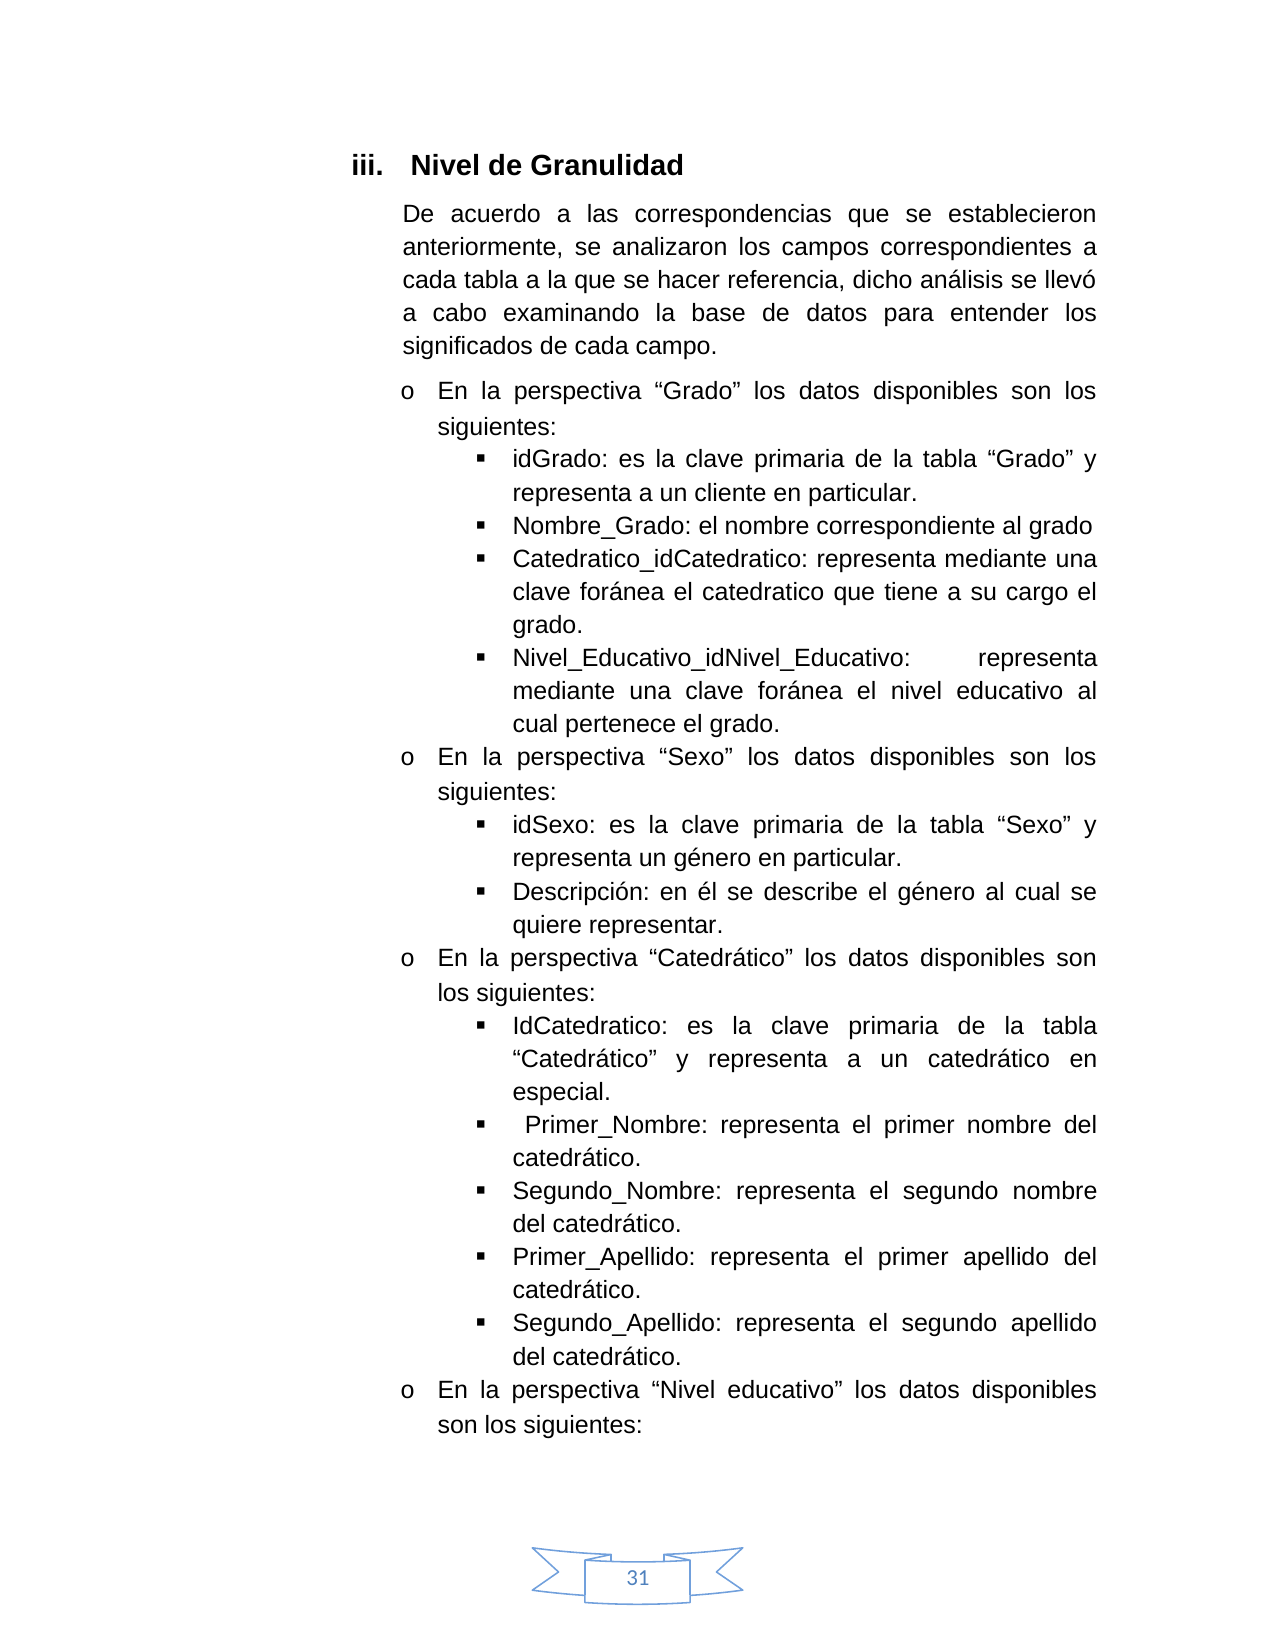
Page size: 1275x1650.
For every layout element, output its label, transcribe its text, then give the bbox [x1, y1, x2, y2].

list Nivel_Educativo_idNivel_Educativo: representa mediante una clave foránea el nivel educativo al cual pertenece el grado. [475, 643, 1098, 738]
list En la perspectiva “Nivel educativo” los datos disponibles son los siguientes: [400, 1374, 1098, 1438]
list Segundo_Apellido: representa el segundo apellido del catedrático. [475, 1308, 1098, 1370]
list idGrado: es la clave primaria de la tabla “Grado” y representa a un cliente en particular. [475, 444, 1098, 506]
list Segundo_Nombre: representa el segundo nombre del catedrático. [475, 1176, 1098, 1238]
list idSexo: es la clave primaria de la tabla “Sexo” y representa un género en particular. [475, 810, 1098, 872]
subtitle Nivel de Granulidad [383, 148, 1098, 181]
list En la perspectiva “Sexo” los datos disponibles son los siguientes: [400, 742, 1098, 806]
list Descripción: en él se describe el género al cual se quiere representar. [475, 876, 1098, 938]
list Primer_Apellido: representa el primer apellido del catedrático. [475, 1242, 1098, 1304]
list En la perspectiva “Grado” los datos disponibles son los siguientes: [400, 376, 1098, 440]
list IdCatedratico: es la clave primaria de la tabla “Catedrático” y representa a un catedrático en especial. [475, 1011, 1098, 1106]
list Nombre_Grado: el nombre correspondiente al grado [475, 511, 1098, 539]
list Catedratico_idCatedratico: representa mediante una clave foránea el catedratico que tiene a su cargo el grado. [475, 544, 1098, 639]
text De acuerdo a las correspondencias que se establecieron anteriormente, se analizaron los campos correspondientes a cada tabla a la que se hacer referencia, dicho análisis se llevó a cabo examinando la base de datos para entender los significados de cada campo. [402, 199, 1098, 359]
list Primer_Nombre: representa el primer nombre del catedrático. [475, 1110, 1098, 1172]
list En la perspectiva “Catedrático” los datos disponibles son los siguientes: [400, 943, 1098, 1007]
